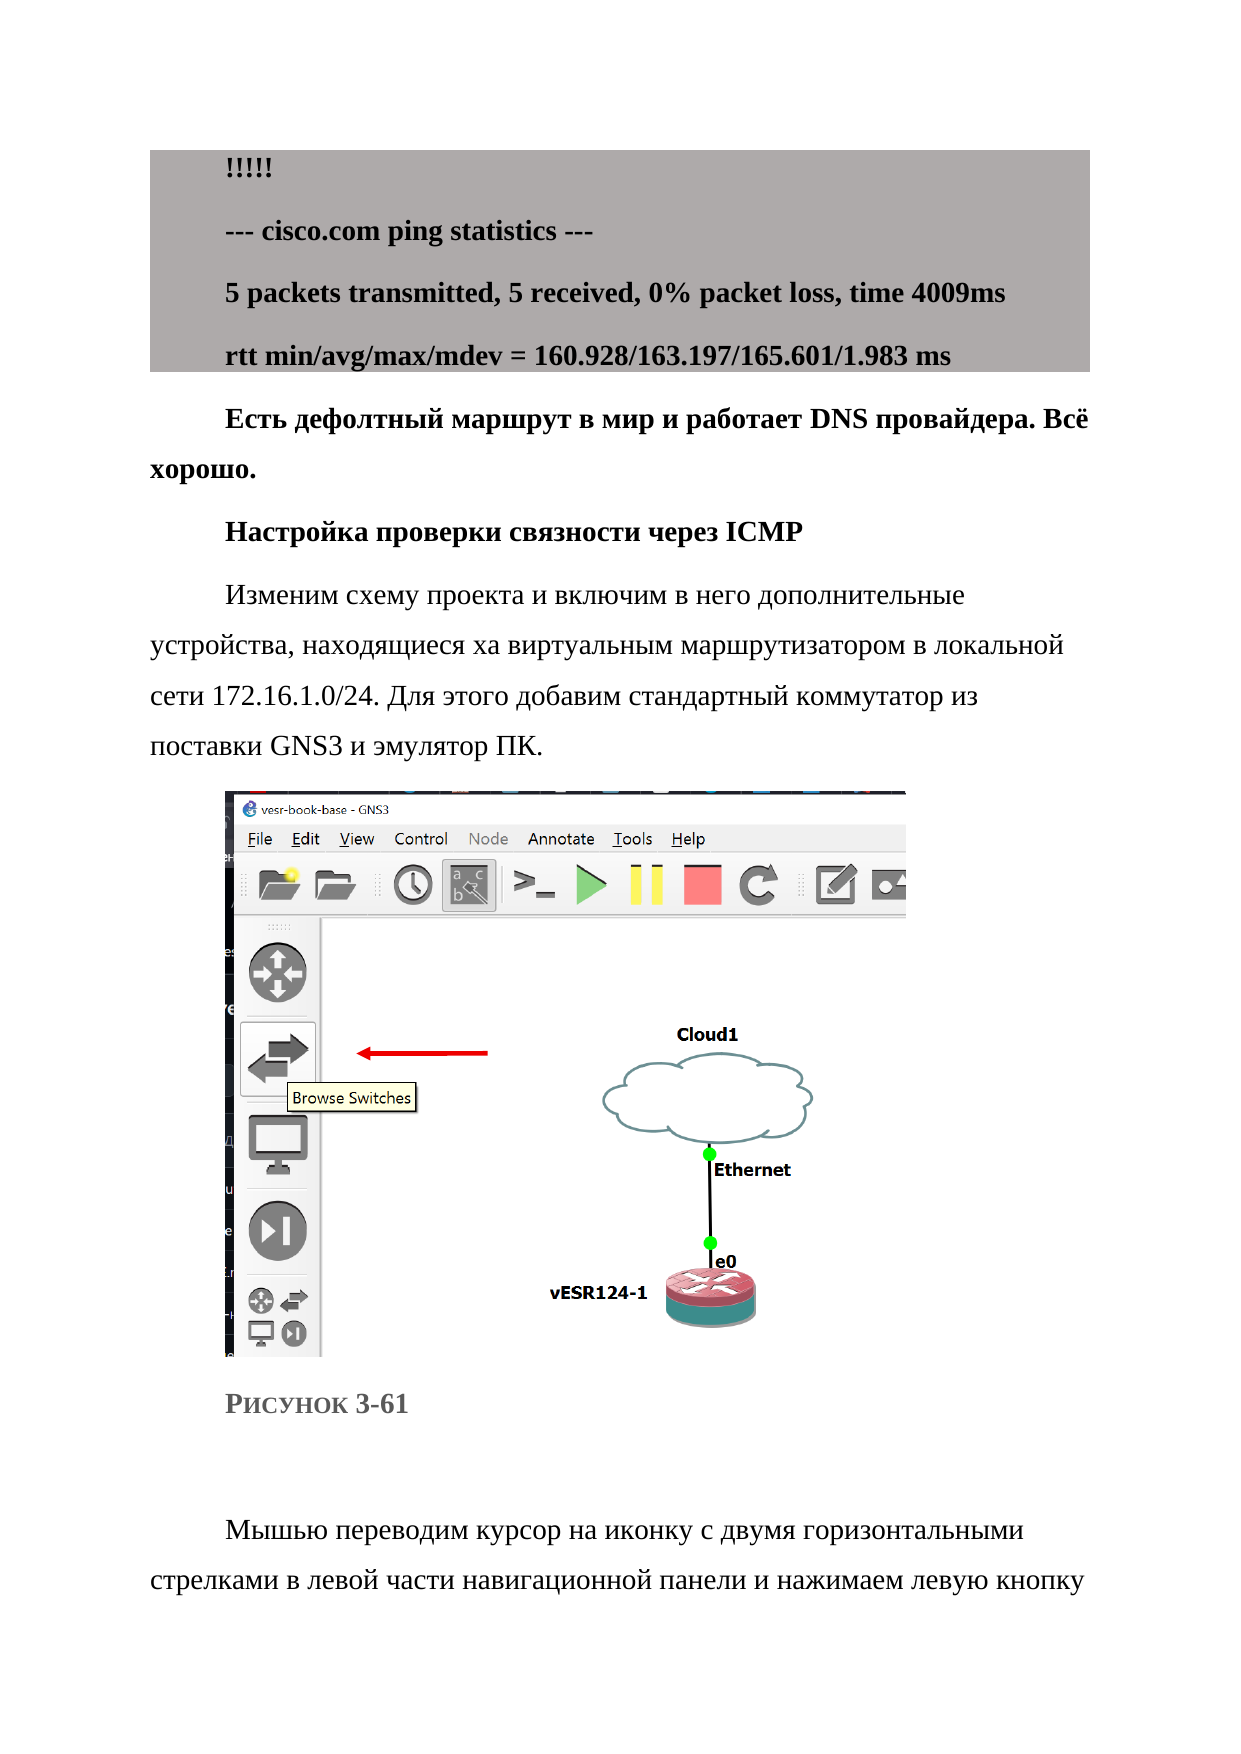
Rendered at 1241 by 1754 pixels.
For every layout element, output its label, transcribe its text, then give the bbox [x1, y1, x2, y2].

text Есть дефолтный маршрут в мир и работает DNS провайдера. Всё хорошо. [150, 401, 1090, 485]
text rtt min/avg/max/mdev = 160.928/163.197/165.601/1.983 ms [150, 338, 1090, 372]
text --- cisco.com ping statistics --- [150, 213, 1090, 246]
text Настройка проверки связности через ICMP [150, 514, 1090, 548]
text !!!!! [150, 150, 1090, 183]
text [150, 1512, 1090, 1596]
text Изменим схему проекта и включим в него дополнительные устройства, находящиеся ха виртуальным маршрутизатором в локальной сети 172.16.1.0/24. Для этого добавим стандартный коммутатор из поставки GNS3 и эмулятор ПК. [150, 577, 1090, 762]
picture [225, 791, 906, 1357]
text 5 packets transmitted, 5 received, 0% packet loss, time 4009ms [150, 276, 1090, 309]
